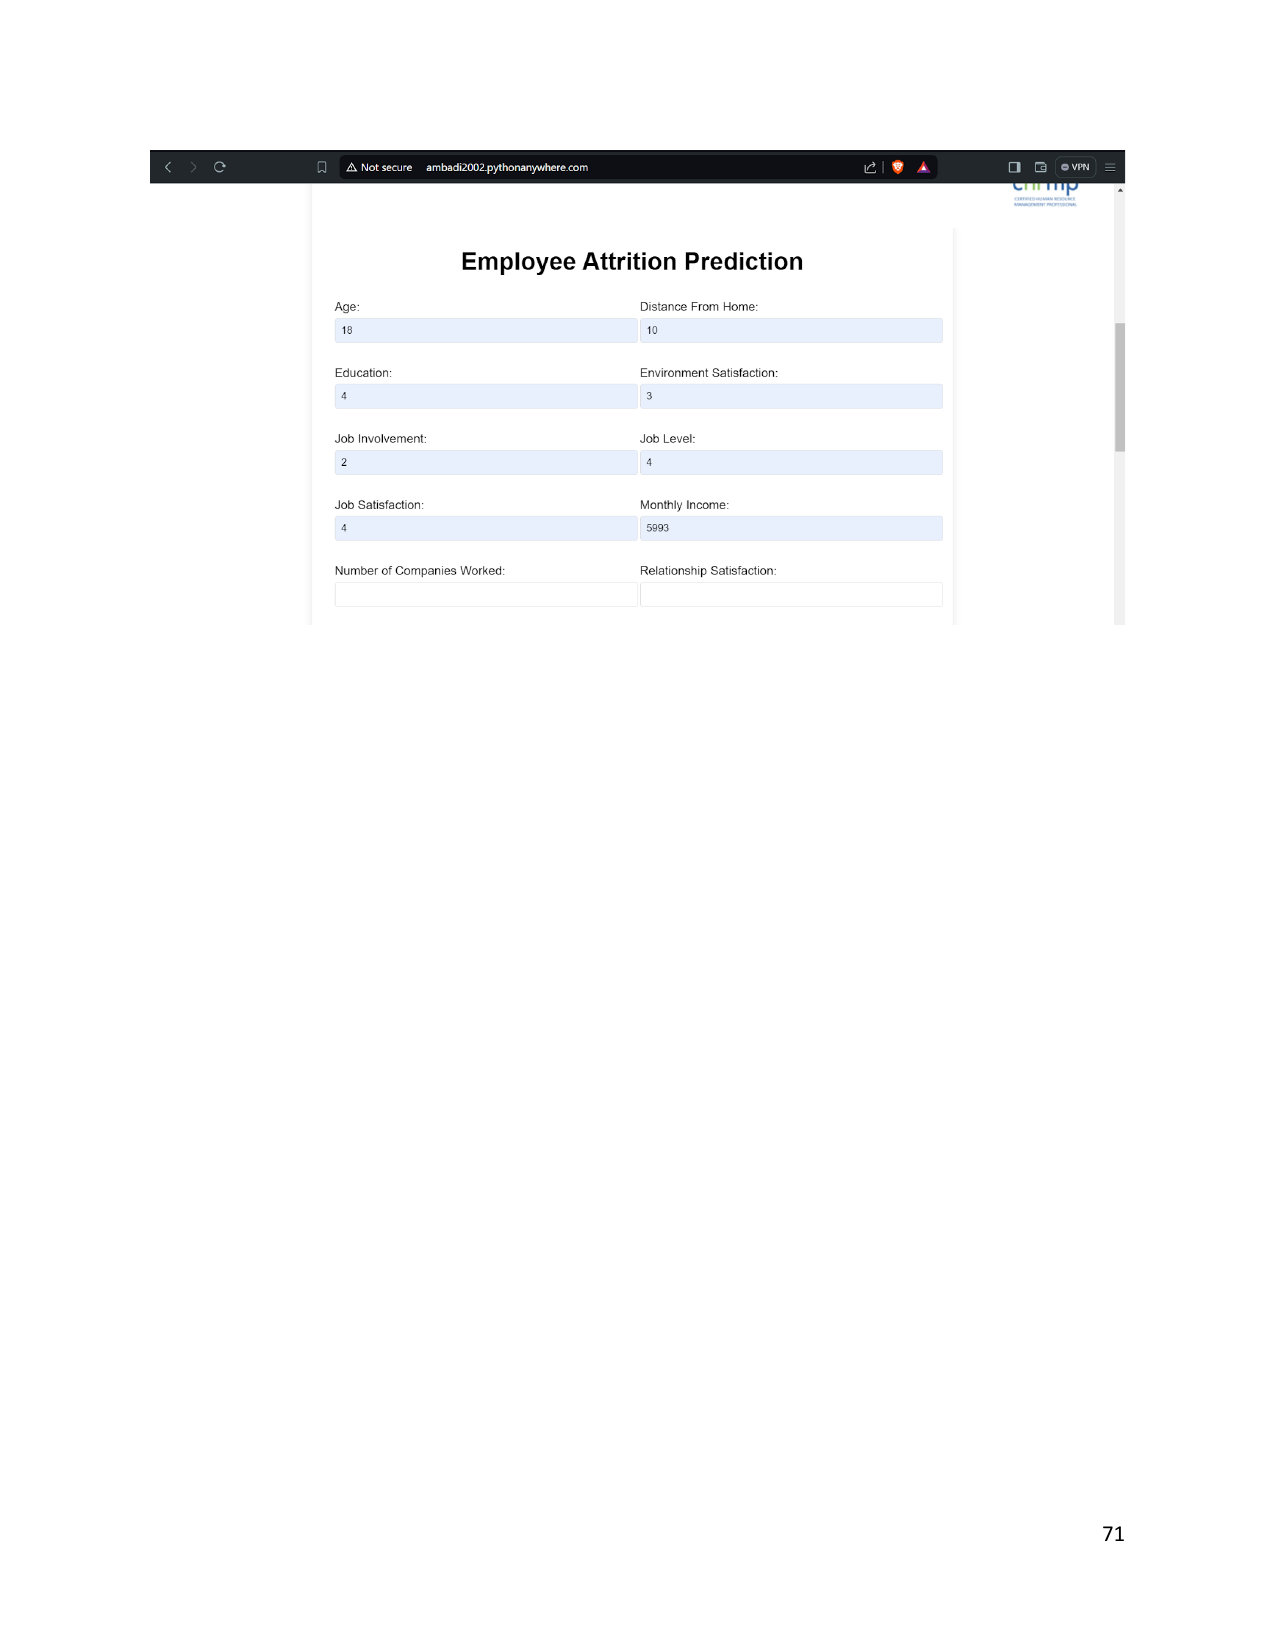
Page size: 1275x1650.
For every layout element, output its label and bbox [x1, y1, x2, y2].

picture [150, 150, 1125, 625]
